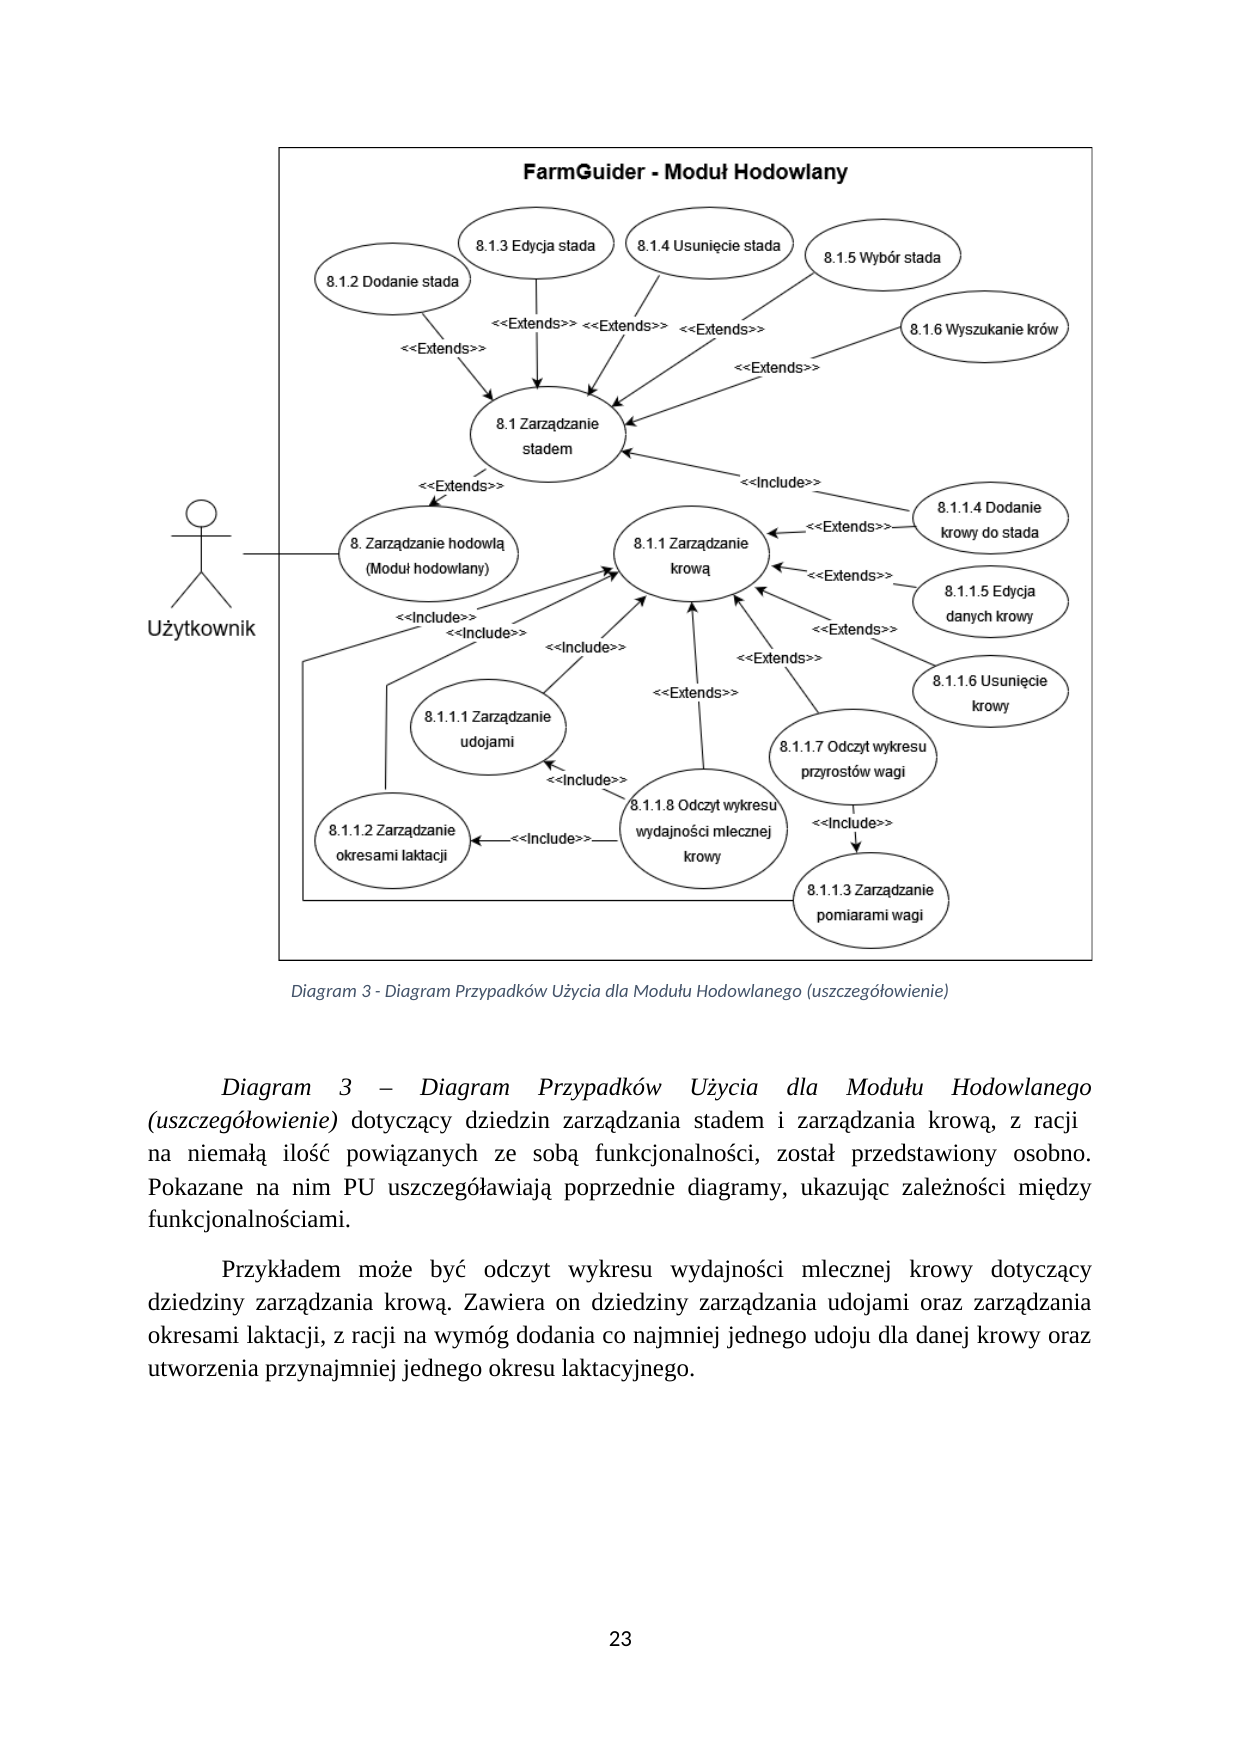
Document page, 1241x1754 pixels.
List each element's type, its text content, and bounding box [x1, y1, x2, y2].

text Przykładem może być odczyt wykresu wydajności mlecznej krowy dotyczący dziedziny zarządzania krową. Zawiera on dziedziny zarządzania udojami oraz zarządzania okresami laktacji, z racji na wymóg dodania co najmniej jednego udoju dla danej krowy oraz utworzenia przynajmniej jednego okresu laktacyjnego. [148, 1254, 1093, 1382]
picture [147, 147, 1093, 961]
text Diagram 3 – Diagram Przypadków Użycia dla Modułu Hodowlanego (uszczegółowienie) dotyczący dziedzin zarządzania stadem i zarządzania krową, z racji na niemałą ilość powiązanych ze sobą funkcjonalności, został przedstawiony osobno. Pokazane na nim PU uszczegóławiają poprzednie diagramy, ukazując zależności między funkcjonalnościami. [148, 1072, 1093, 1233]
